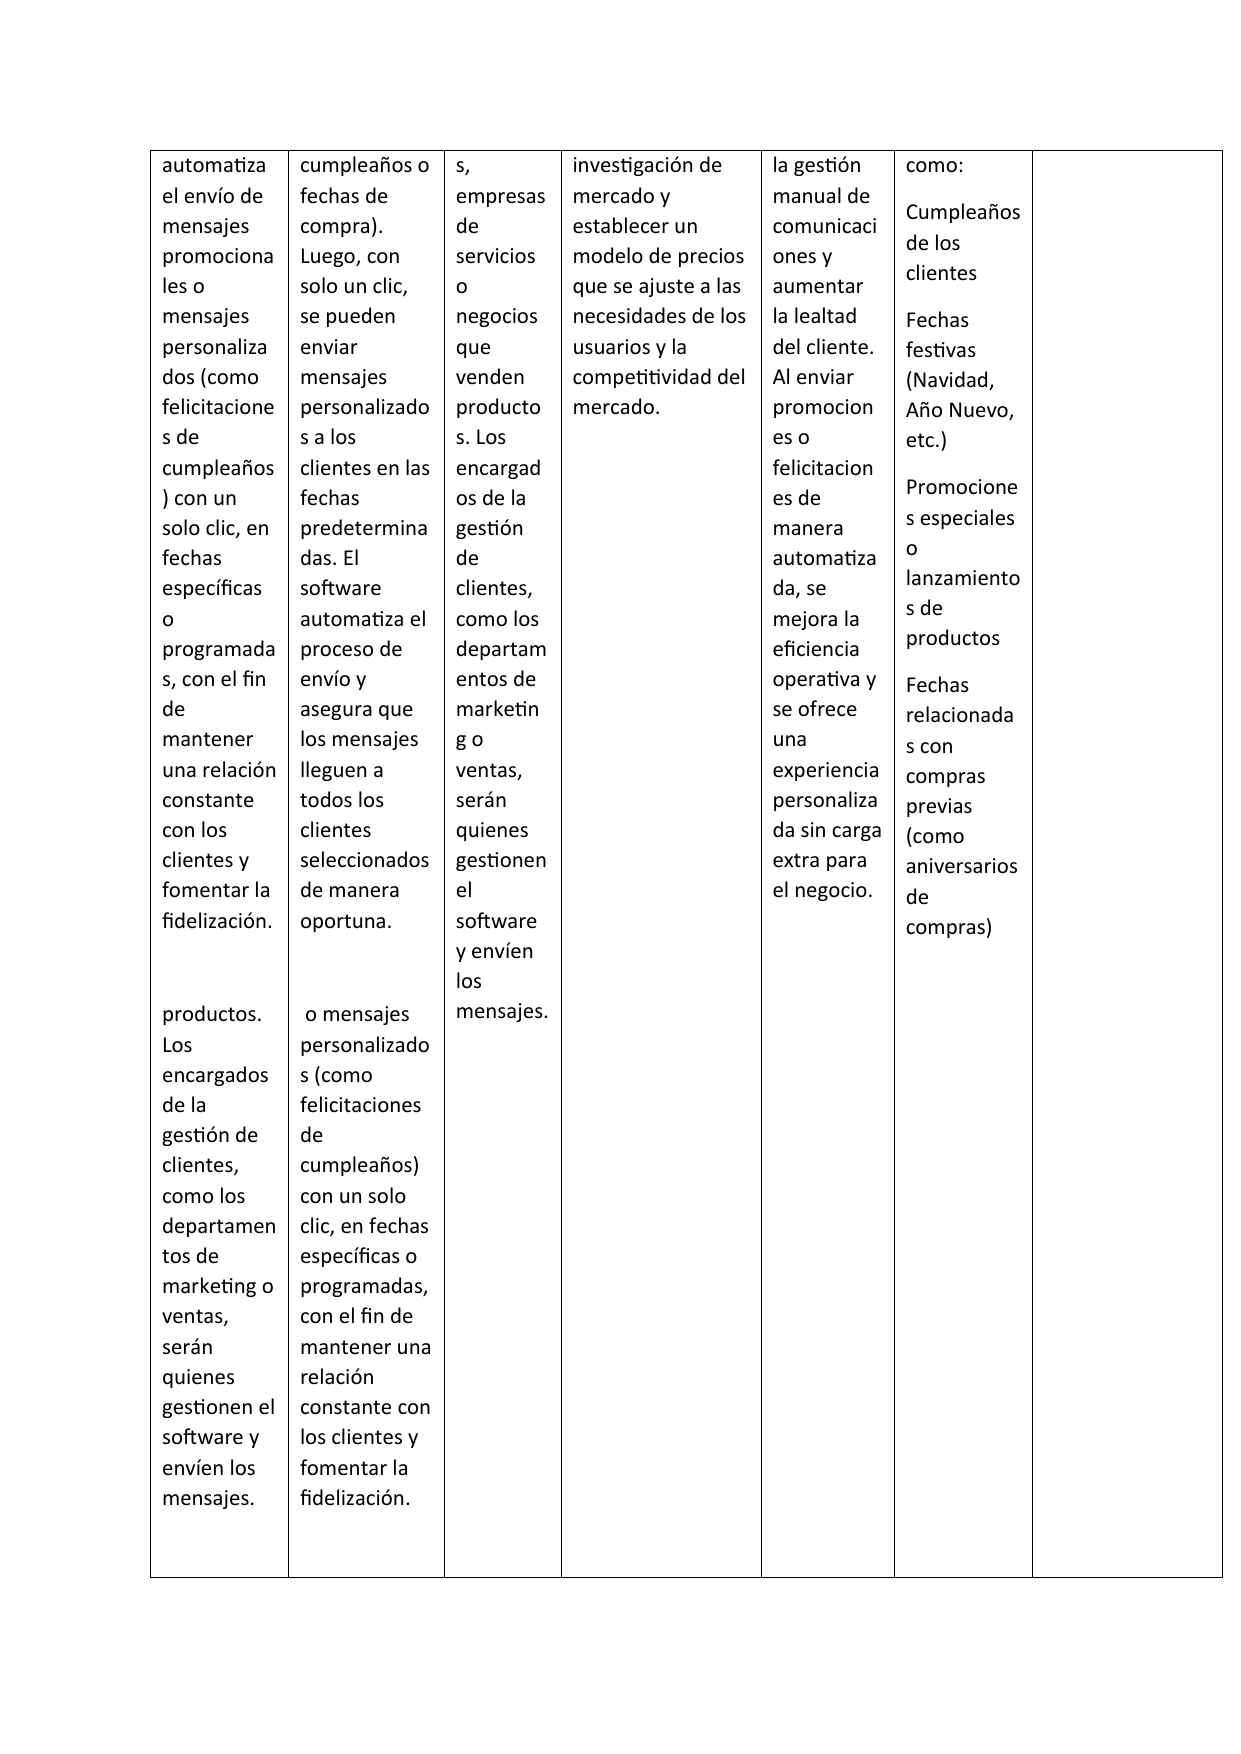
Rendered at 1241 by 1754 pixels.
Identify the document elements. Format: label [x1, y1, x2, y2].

table_cell [562, 151, 761, 1577]
table_cell [895, 151, 1032, 1577]
table_cell [762, 151, 894, 1577]
table_cell [289, 151, 444, 1577]
table_cell [151, 151, 288, 1577]
table_cell [1033, 151, 1222, 1577]
table_cell [445, 151, 561, 1577]
